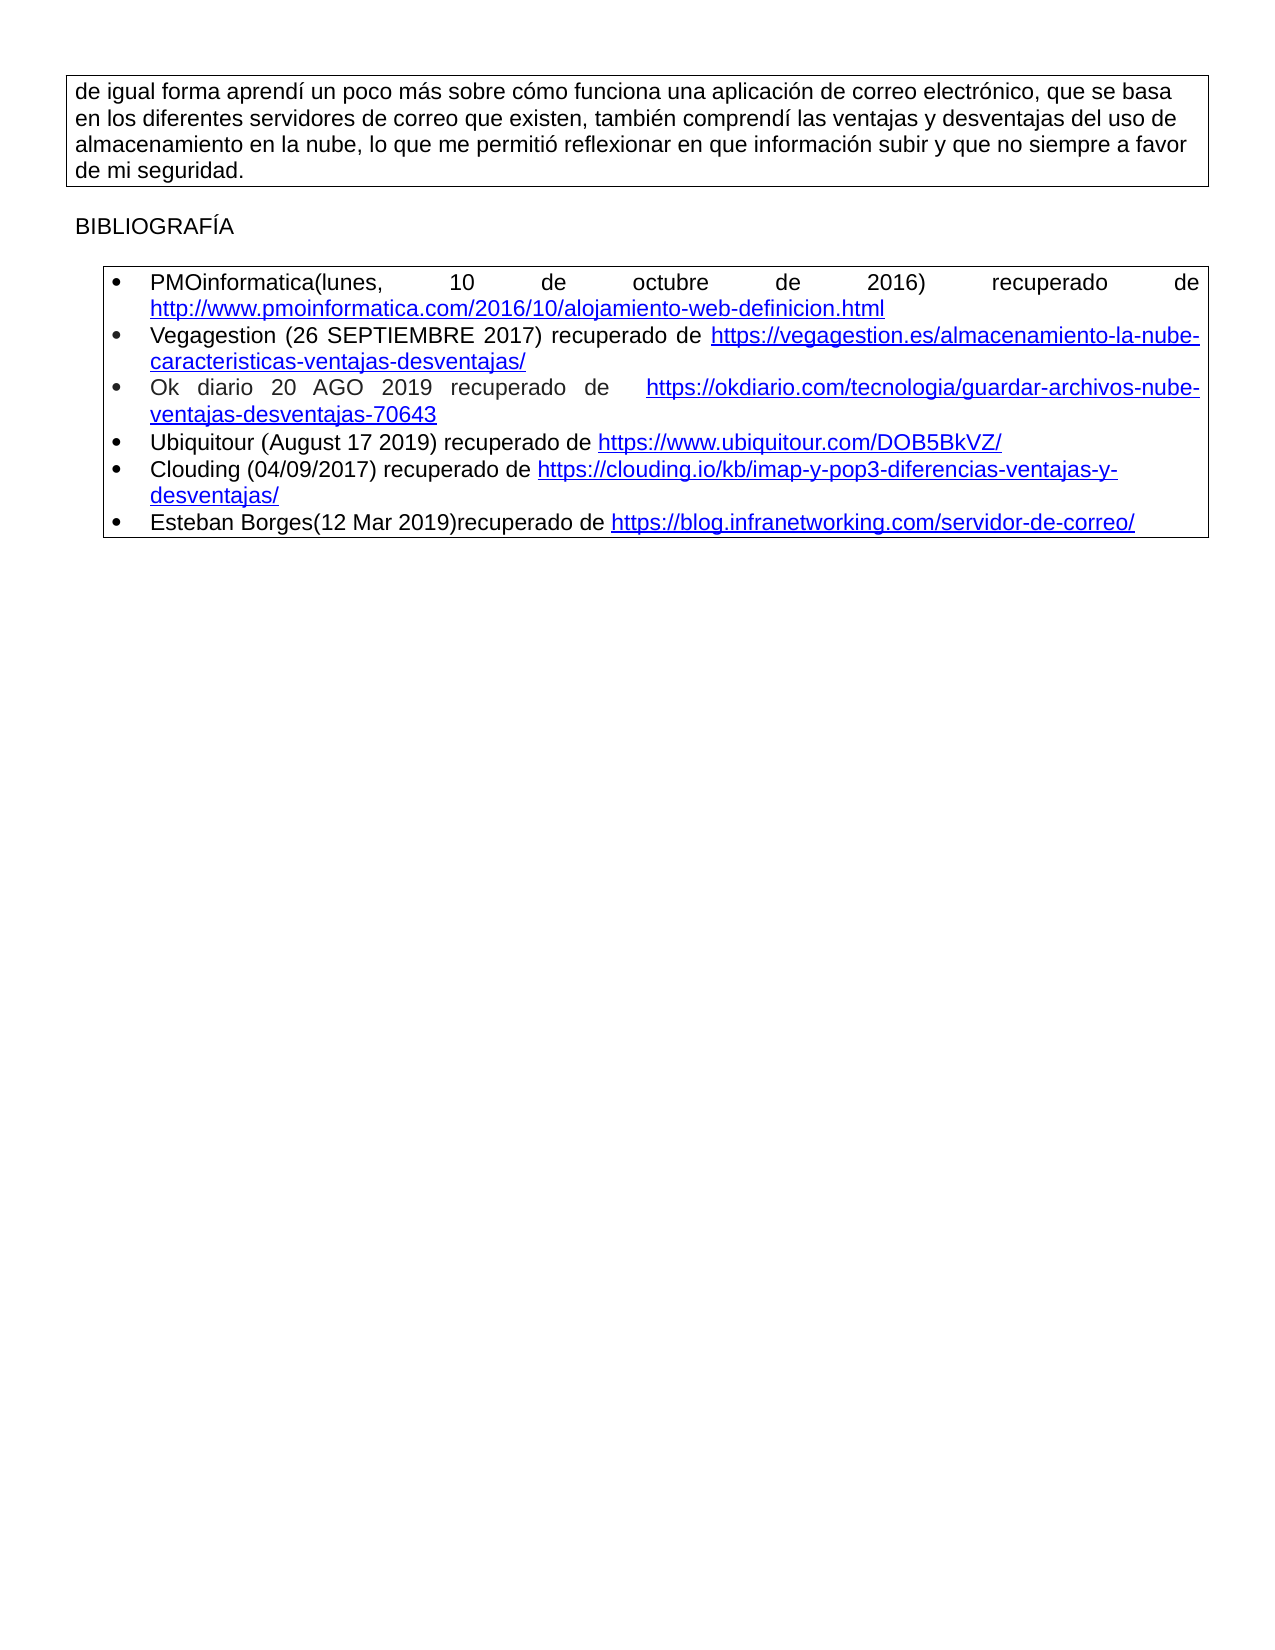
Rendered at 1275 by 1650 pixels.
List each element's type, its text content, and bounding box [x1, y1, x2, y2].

text BIBLIOGRAFÍA [75, 213, 1200, 239]
list Esteban Borges(12 Mar 2019)recuperado de https://blog.infranetworking.com/servidor-de-correo/ [104, 505, 1208, 537]
list Clouding (04/09/2017) recuperado de https://clouding.io/kb/imap-y-pop3-diferencias-ventajas-y-desventajas/ [104, 453, 1208, 505]
list Vegagestion (26 SEPTIEMBRE 2017) recuperado de https://vegagestion.es/almacenamiento-la-nube-caracteristicas-ventajas-desventajas/ [104, 318, 1208, 371]
list PMOinformatica(lunes, 10 de octubre de 2016) recuperado de http://www.pmoinformatica.com/2016/10/alojamiento-web-definicion.html [104, 267, 1208, 318]
list Ok diario 20 AGO 2019 recuperado de https://okdiario.com/tecnologia/guardar-archivos-nube-ventajas-desventajas-70643 [104, 371, 1208, 424]
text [67, 76, 1208, 186]
list Ubiquitour (August 17 2019) recuperado de https://www.ubiquitour.com/DOB5BkVZ/ [104, 424, 1208, 453]
